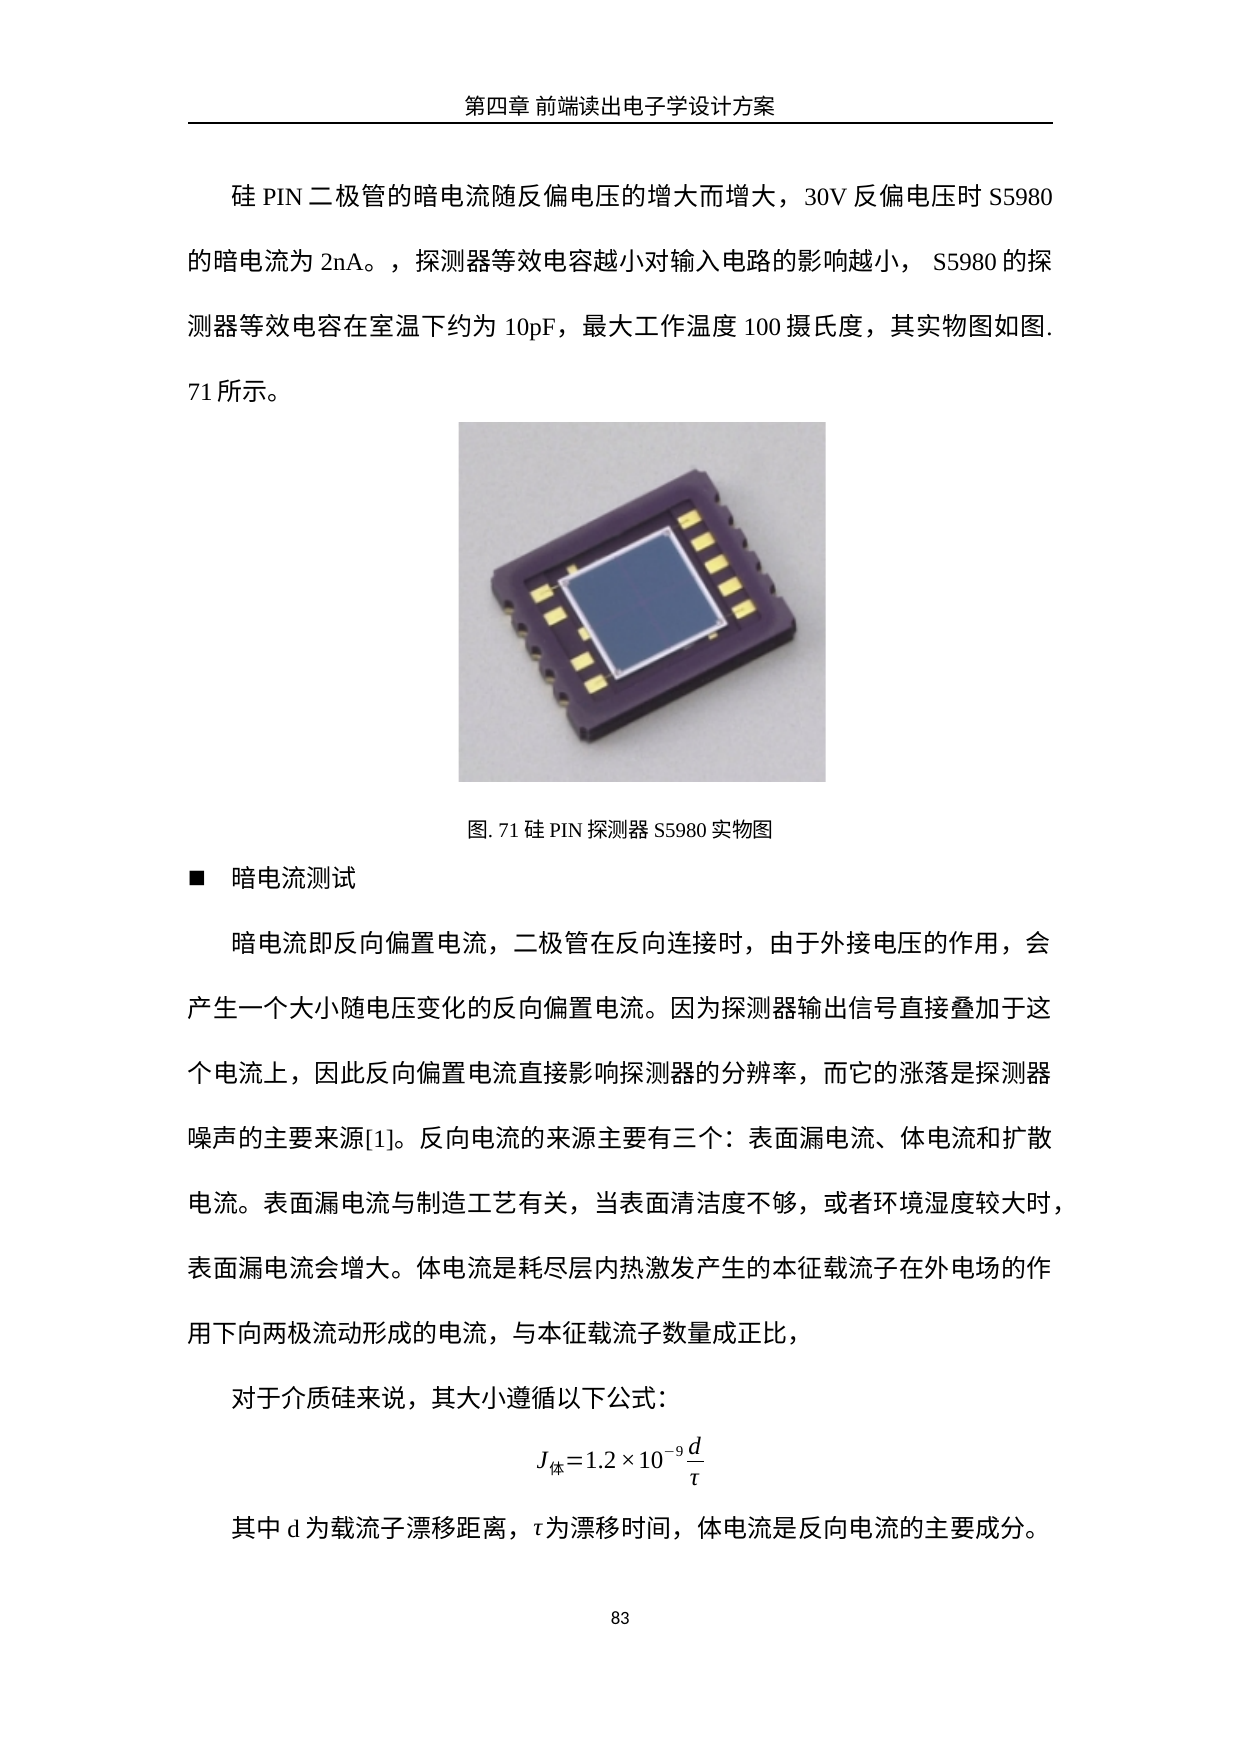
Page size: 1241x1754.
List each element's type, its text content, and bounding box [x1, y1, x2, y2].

list 暗电流测试 [187, 844, 1053, 909]
text 图. 71 硅PIN探测器S5980实物图 [187, 812, 1053, 844]
picture [458, 422, 826, 782]
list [187, 1494, 1053, 1559]
text 对于介质硅来说，其大小遵循以下公式： [187, 1364, 1053, 1429]
list 暗电流即反向偏置电流，二极管在反向连接时，由于外接电压的作用，会产生一个大小随电压变化的反向偏置电流。因为探测器输出信号直接叠加于这个电流上，因此反向偏置电流直接影响探测器的分辨率，而它的涨落是探测器噪声的主要来源[1]。反向电流的来源主要有三个：表面漏电流、体电流和扩散电流。表面漏电流与制造工艺有关，当表面清洁度不够，或者环境湿度较大时，表面漏电流会增大。体电流是耗尽层内热激发产生的本征载流子在外电场的作用下向两极流动形成的电流，与本征载流子数量成正比， [187, 909, 1053, 1364]
text 硅PIN二极管的暗电流随反偏电压的增大而增大，30V反偏电压时S5980的暗电流为2nA。，探测器等效电容越小对输入电路的影响越小， S5980的探测器等效电容在室温下约为10pF，最大工作温度100摄氏度，其实物图如图. 71所示。 [187, 162, 1053, 422]
